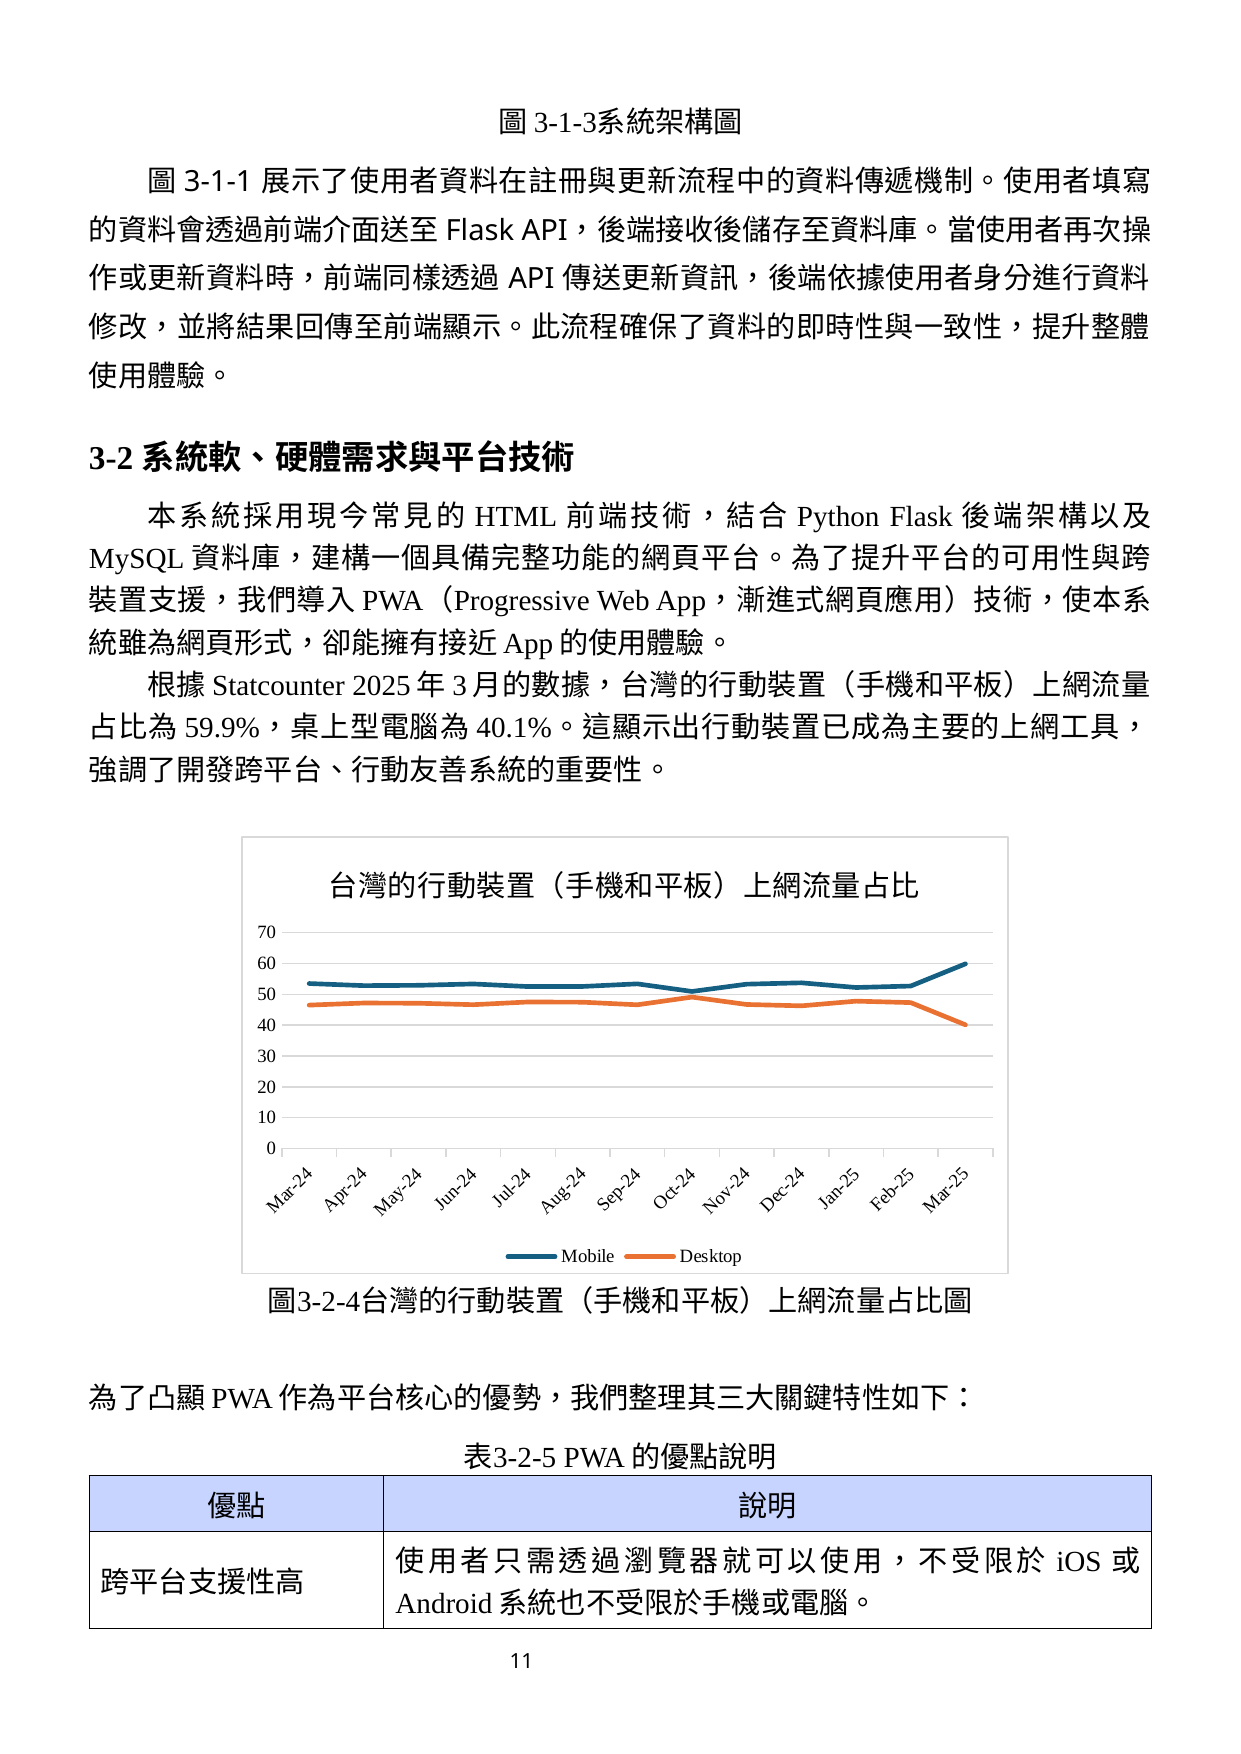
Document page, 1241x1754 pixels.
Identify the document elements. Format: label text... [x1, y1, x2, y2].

table_header 說明 [384, 1476, 1151, 1531]
text 本系統採用現今常見的HTML前端技術，結合Python Flask後端架構以及MySQL資料庫，建構一個具備完整功能的網頁平台。為了提升平台的可用性與跨裝置支援，我們導入PWA（Progressive Web App，漸進式網頁應用）技術，使本系統雖為網頁形式，卻能擁有接近App的使用體驗。 [89, 492, 1152, 661]
text 根據Statcounter 2025年3月的數據，​台灣的行動裝置（手機和平板）上網流量占比為59.9%，桌上型電腦為40.1%。​這顯示出行動裝置已成為主要的上網工具，強調了開發跨平台、行動友善系統的重要性。 [89, 661, 1152, 788]
subtitle 系統軟、硬體需求與平台技術 [89, 417, 1152, 492]
table_cell 跨平台支援性高 [90, 1532, 383, 1628]
text 圖 3-1-1 展示了使用者資料在註冊與更新流程中的資料傳遞機制。使用者填寫的資料會透過前端介面送至 Flask API，後端接收後儲存至資料庫。當使用者再次操作或更新資料時，前端同樣透過 API 傳送更新資訊，後端依據使用者身分進行資料修改，並將結果回傳至前端顯示。此流程確保了資料的即時性與一致性，提升整體使用體驗。 [89, 158, 1152, 394]
text 為了凸顯PWA作為平台核心的優勢，我們整理其三大關鍵特性如下： [89, 1374, 1152, 1416]
table_header 優點 [90, 1476, 383, 1531]
table_cell 使用者只需透過瀏覽器就可以使用，不受限於iOS或Android系統也不受限於手機或電腦。 [384, 1532, 1151, 1628]
